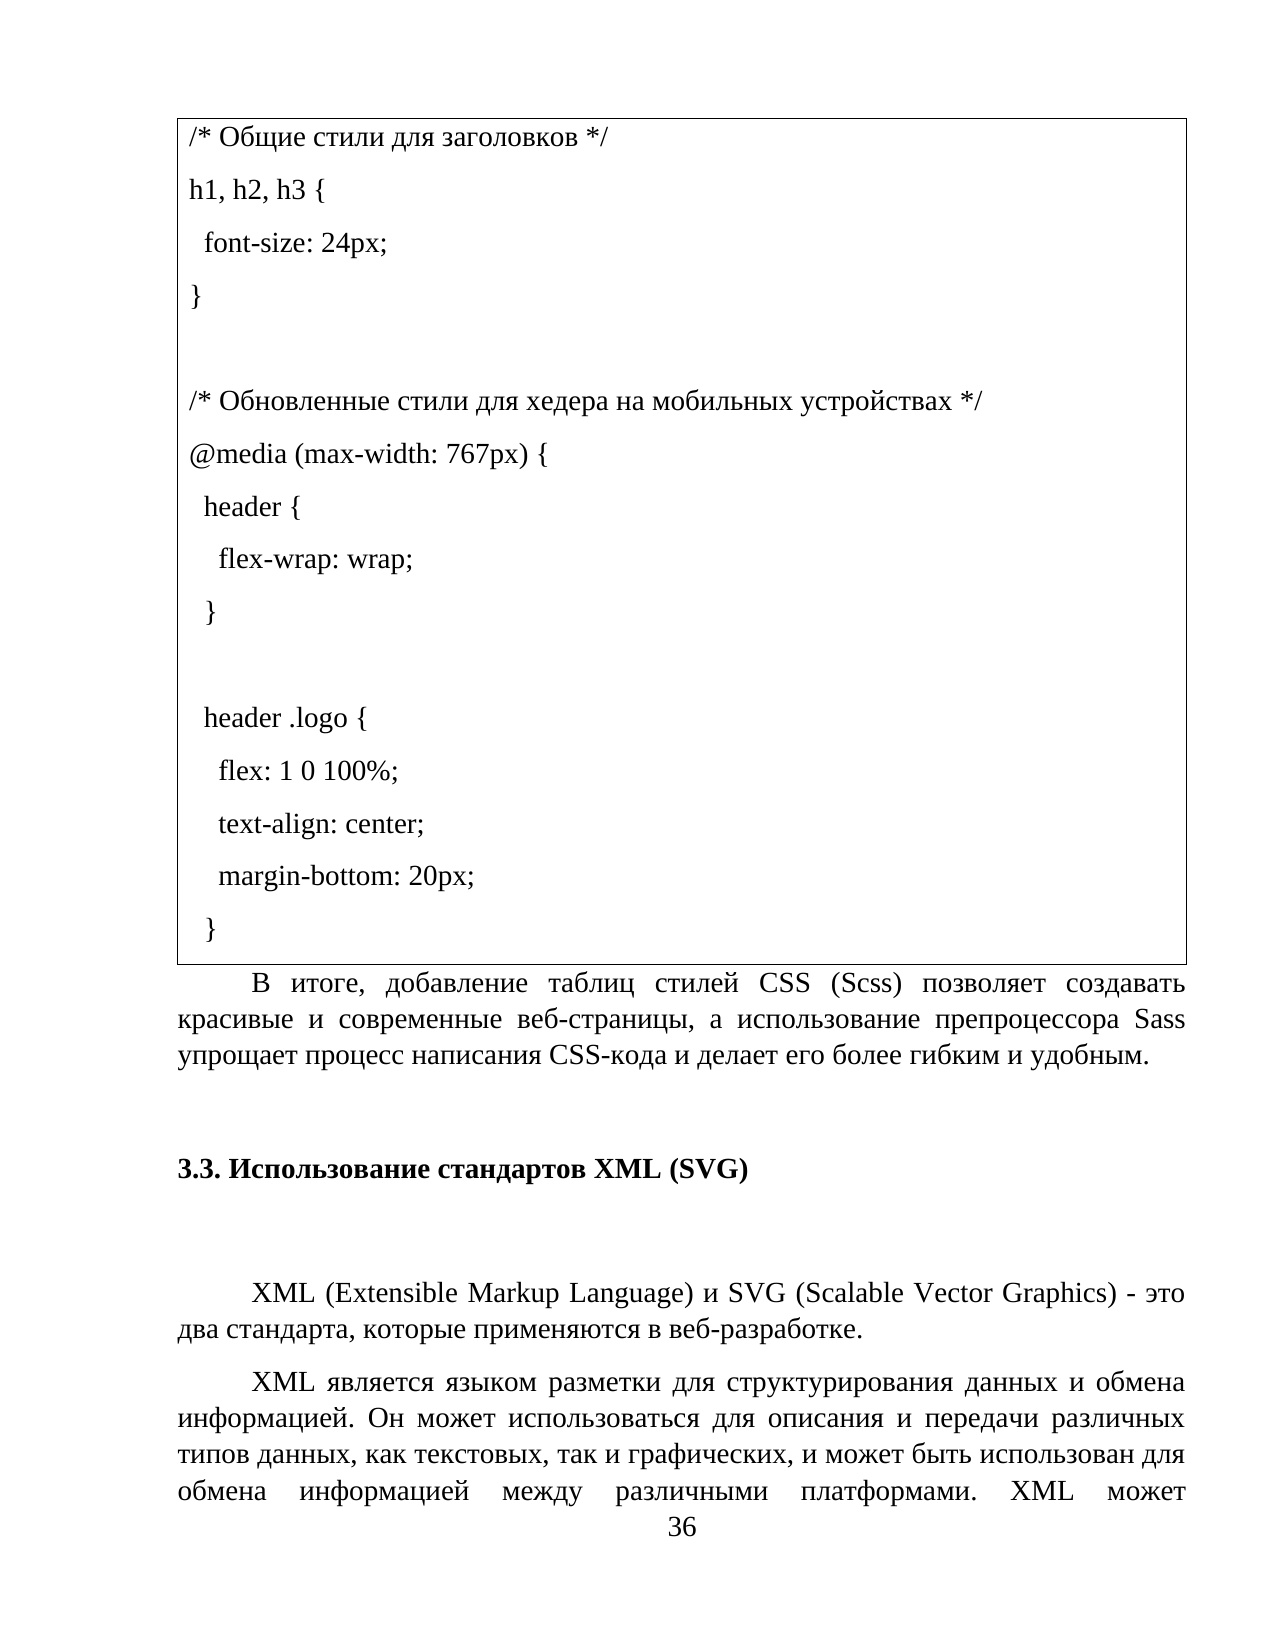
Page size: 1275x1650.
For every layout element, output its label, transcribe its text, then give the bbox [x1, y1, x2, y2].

text XML (Extensible Markup Language) и SVG (Scalable Vector Graphics) - это два стандарта, которые применяются в веб-разработке. [177, 1275, 1186, 1345]
text 3.3. Использование стандартов XML (SVG) [177, 1151, 1186, 1185]
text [177, 1364, 1186, 1506]
text В итоге, добавление таблиц стилей CSS (Scss) позволяет создавать красивые и современные веб-страницы, а использование препроцессора Sass упрощает процесс написания CSS-кода и делает его более гибким и удобным. [177, 965, 1186, 1071]
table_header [178, 119, 1186, 964]
